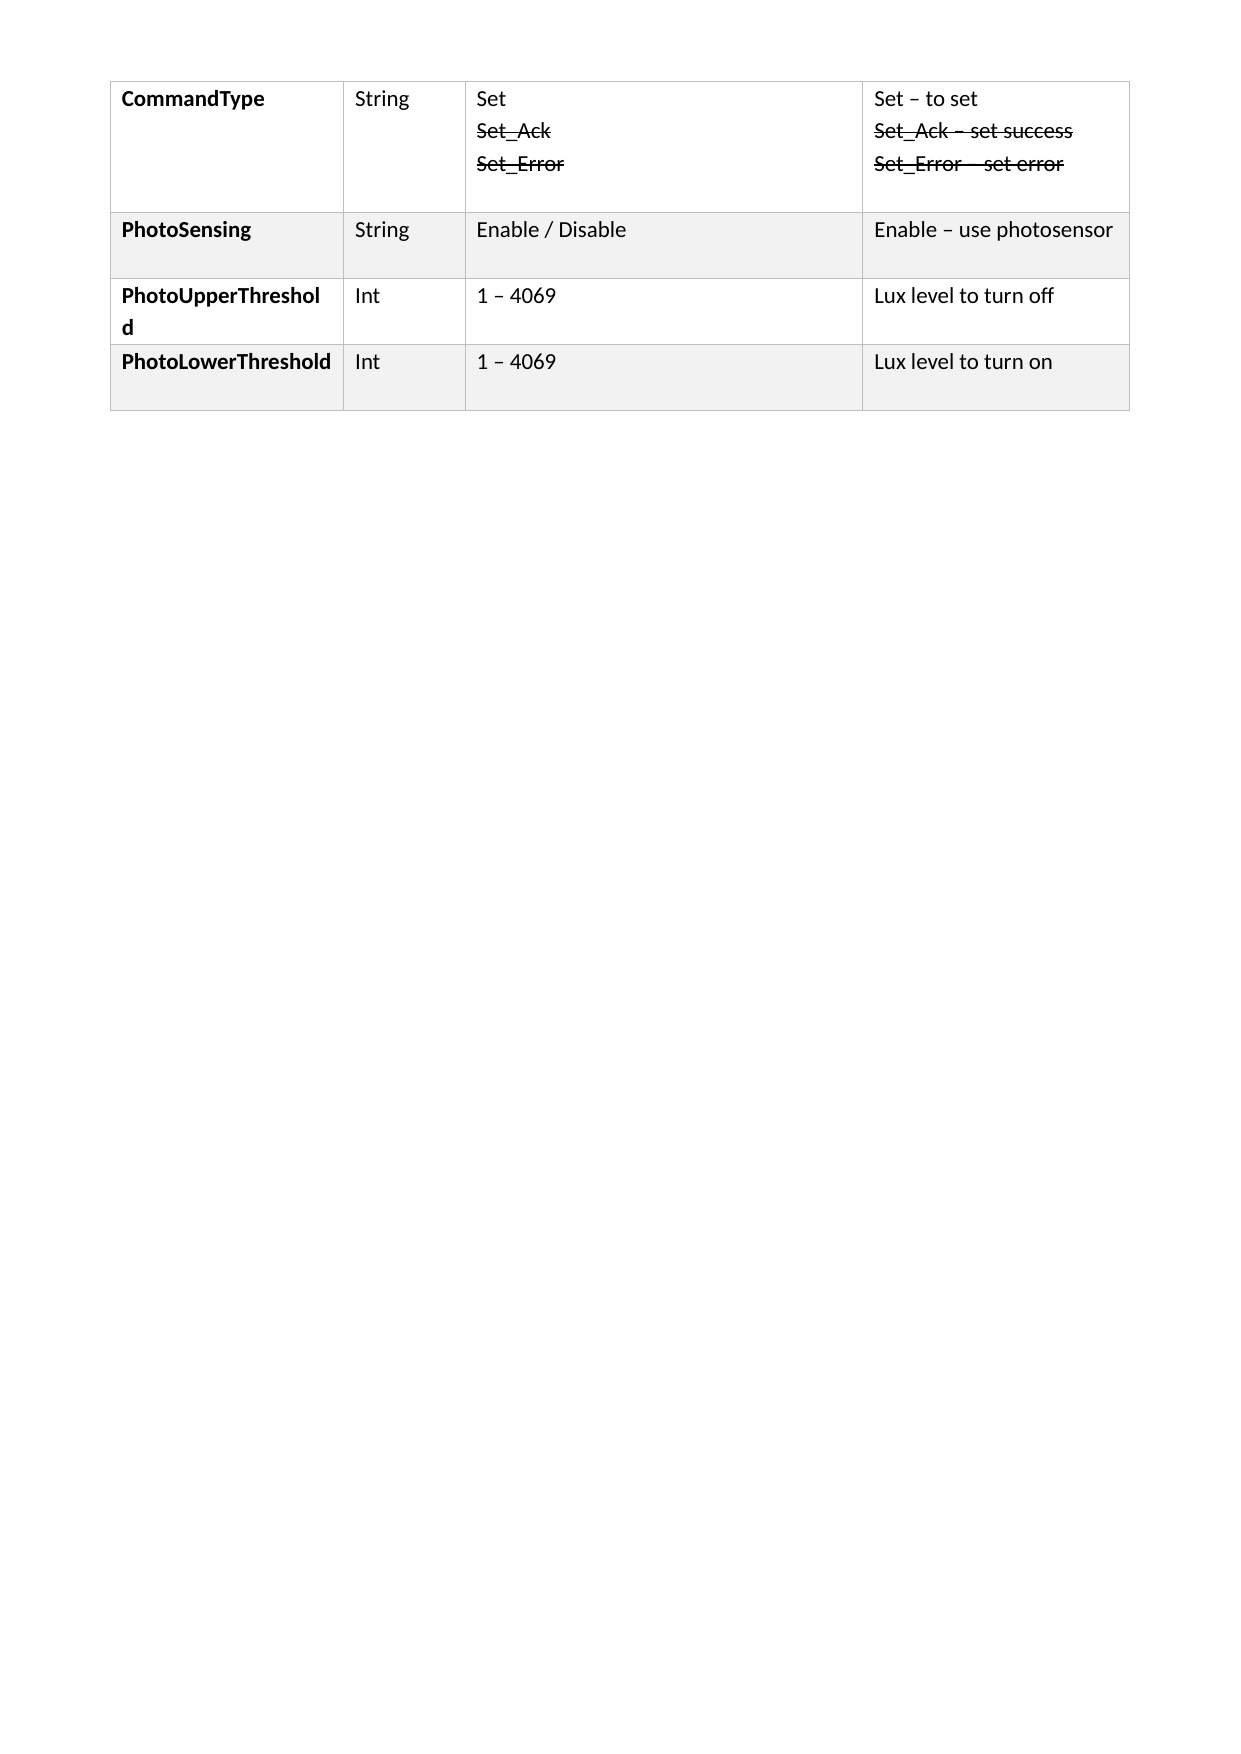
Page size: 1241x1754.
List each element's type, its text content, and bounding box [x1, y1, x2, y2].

table_cell CommandType [111, 82, 343, 212]
table_cell String [344, 82, 465, 212]
table_cell Set Set_Ack Set_Error [466, 82, 862, 212]
table_cell Lux level to turn off [863, 279, 1129, 344]
table_cell 1 – 4069 [466, 345, 862, 410]
table_cell Int [344, 345, 465, 410]
table_cell PhotoLowerThreshold [111, 345, 343, 410]
table_cell Lux level to turn on [863, 345, 1129, 410]
table_cell String [344, 213, 465, 278]
table_cell PhotoUpperThreshold [111, 279, 343, 344]
table_cell Enable / Disable [466, 213, 862, 278]
table_cell Set – to set Set_Ack – set success Set_Error – set error [863, 82, 1129, 212]
table_cell PhotoSensing [111, 213, 343, 278]
table_cell Enable – use photosensor [863, 213, 1129, 278]
table_cell 1 – 4069 [466, 279, 862, 344]
table_cell Int [344, 279, 465, 344]
